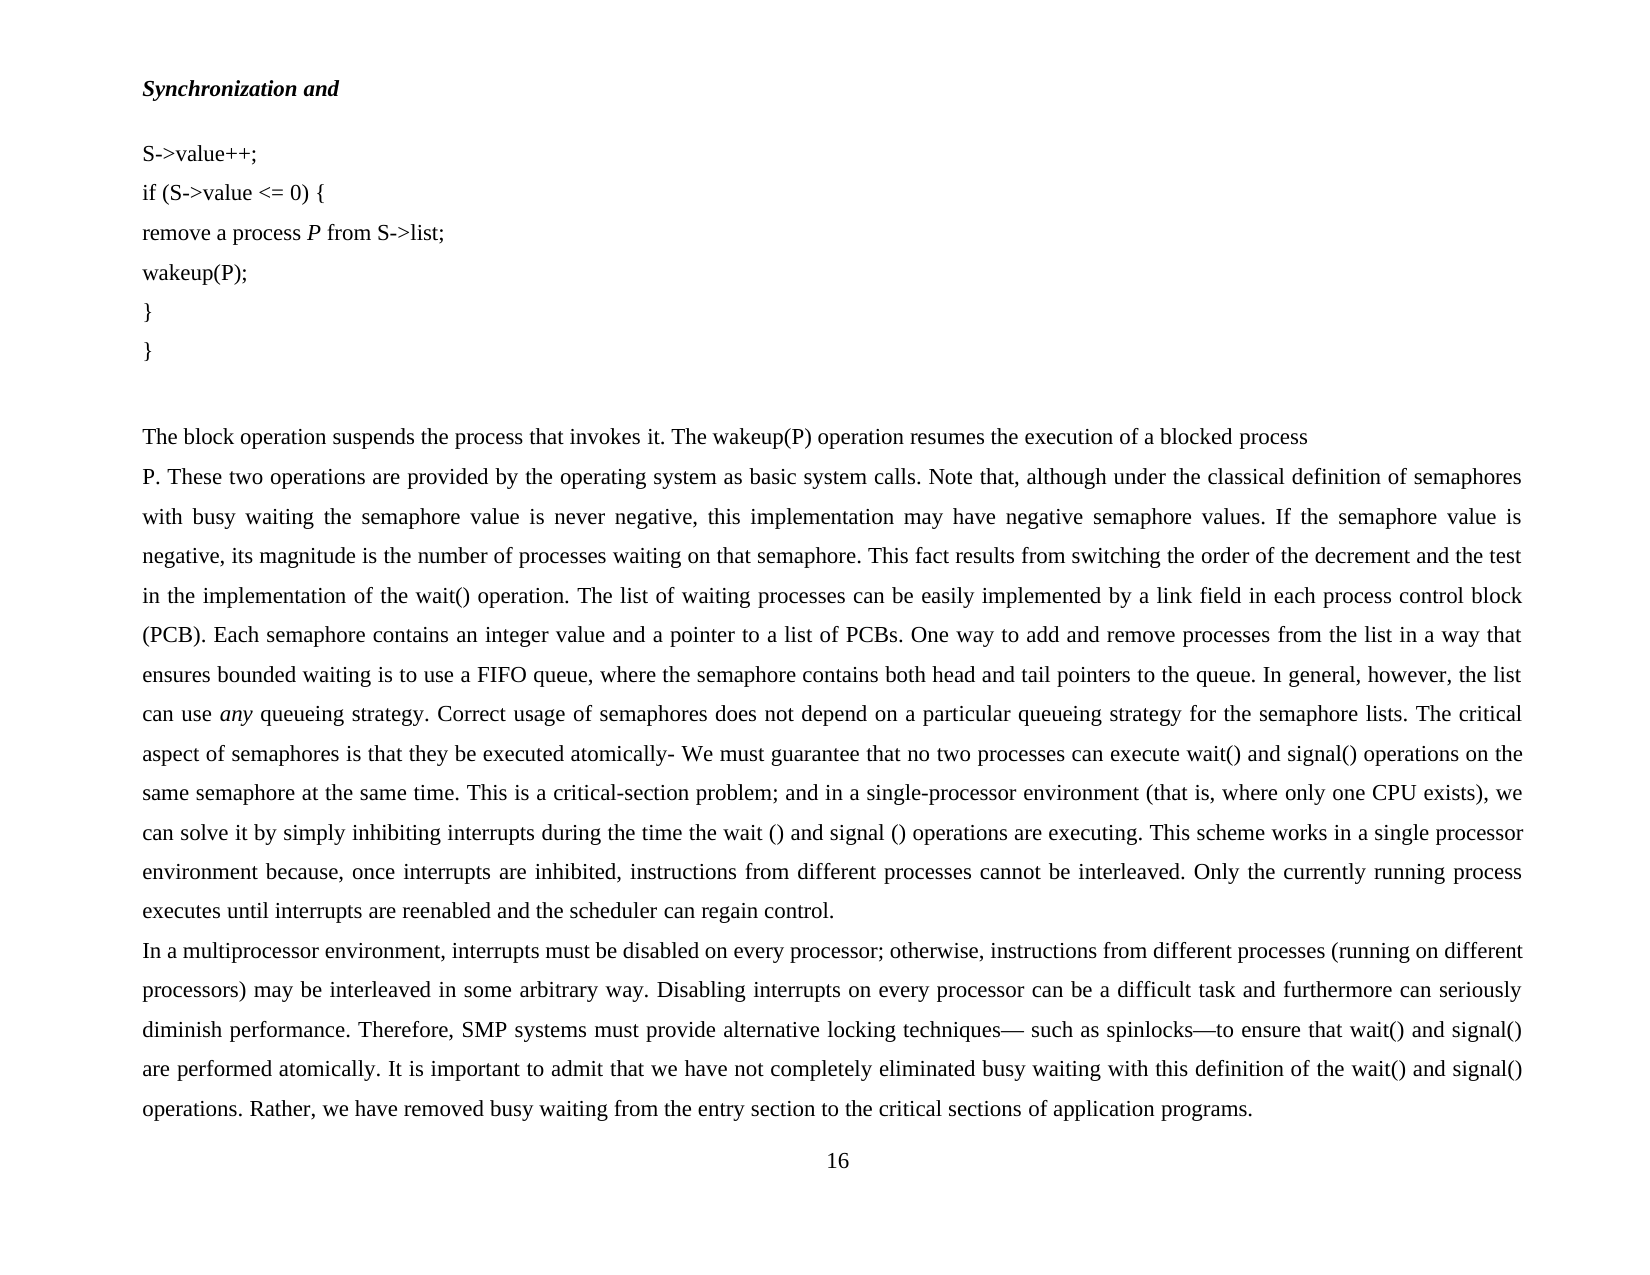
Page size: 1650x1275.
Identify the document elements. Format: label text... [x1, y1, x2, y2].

text } [142, 337, 1546, 363]
text if (S->value <= 0) { [142, 179, 1546, 206]
text remove a process P from S->list; wakeup(P); [142, 219, 447, 285]
text In a multiprocessor environment, interrupts must be disabled on every processor; otherwise, instructions from different processes (running on different processors) may be interleaved in some arbitrary way. Disabling interrupts on every processor can be a difficult task and furthermore can seriously diminish performance. Therefore, SMP systems must provide alternative locking techniques— such as spinlocks—to ensure that wait() and signal() are performed atomically. It is important to admit that we have not completely eliminated busy waiting with this definition of the wait() and signal() operations. Rather, we have removed busy waiting from the entry section to the critical sections of application programs. [142, 937, 1525, 1121]
text The block operation suspends the process that invokes it. The wakeup(P) operation resumes the execution of a blocked process [142, 423, 1546, 449]
text P. These two operations are provided by the operating system as basic system calls. Note that, although under the classical definition of semaphores with busy waiting the semaphore value is never negative, this implementation may have negative semaphore values. If the semaphore value is negative, its magnitude is the number of processes waiting on that semaphore. This fact results from switching the order of the decrement and the test in the implementation of the wait() operation. The list of waiting processes can be easily implemented by a link field in each process control block (PCB). Each semaphore contains an integer value and a pointer to a list of PCBs. One way to add and remove processes from the list in a way that ensures bounded waiting is to use a FIFO queue, where the semaphore contains both head and tail pointers to the queue. In general, however, the list can use any queueing strategy. Correct usage of semaphores does not depend on a particular queueing strategy for the semaphore lists. The critical aspect of semaphores is that they be executed atomically- We must guarantee that no two processes can execute wait() and signal() operations on the same semaphore at the same time. This is a critical-section problem; and in a single-processor environment (that is, where only one CPU exists), we can solve it by simply inhibiting interrupts during the time the wait () and signal () operations are executing. This scheme works in a single processor environment because, once interrupts are inhibited, instructions from different processes cannot be interleaved. Only the currently running process executes until interrupts are reenabled and the scheduler can regain control. [142, 463, 1525, 924]
text } [142, 298, 1546, 324]
text S->value++; [142, 140, 1546, 166]
